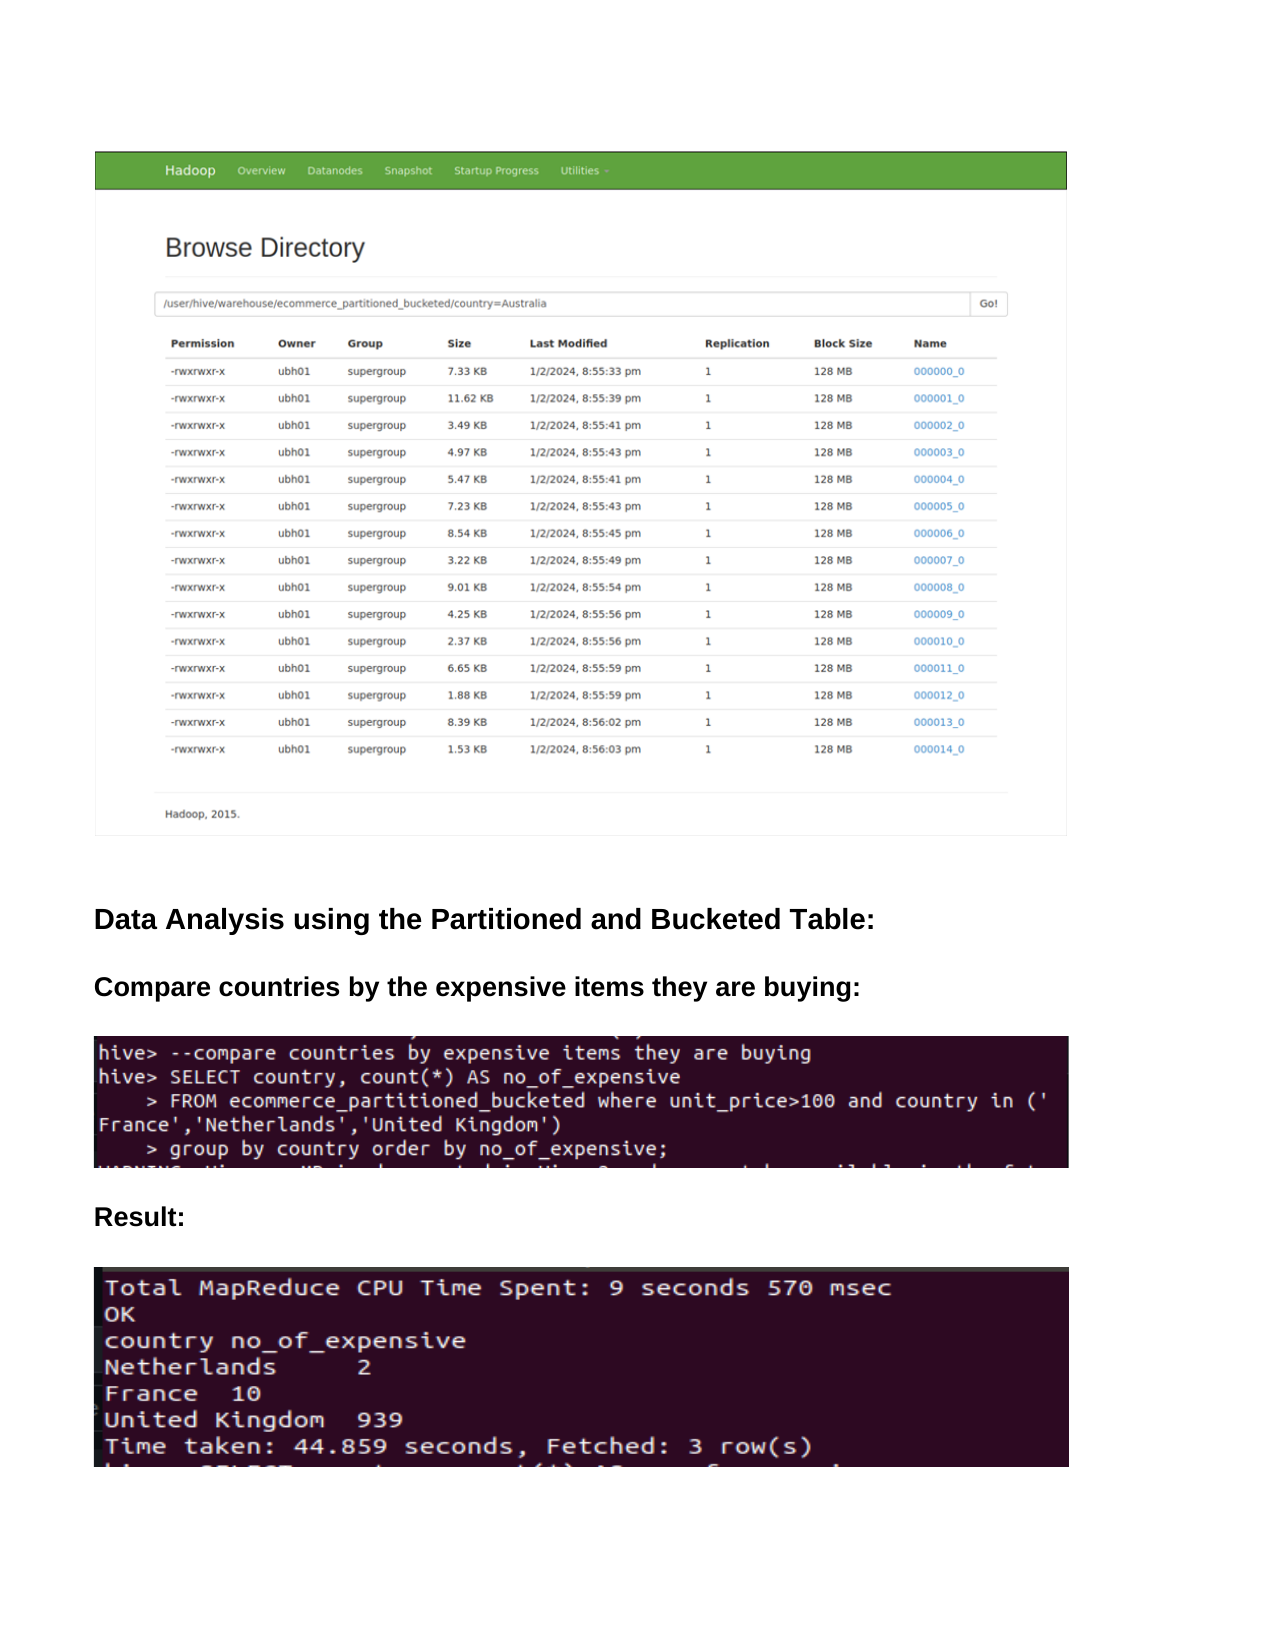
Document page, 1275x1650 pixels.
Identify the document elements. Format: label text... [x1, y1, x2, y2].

picture [93, 150, 1069, 838]
text Result: [94, 1201, 1125, 1233]
text Data Analysis using the Partitioned and Bucketed Table: [94, 902, 1125, 935]
picture [93, 1267, 1069, 1467]
picture [93, 1036, 1069, 1168]
text Compare countries by the expensive items they are buying: [94, 971, 1125, 1002]
